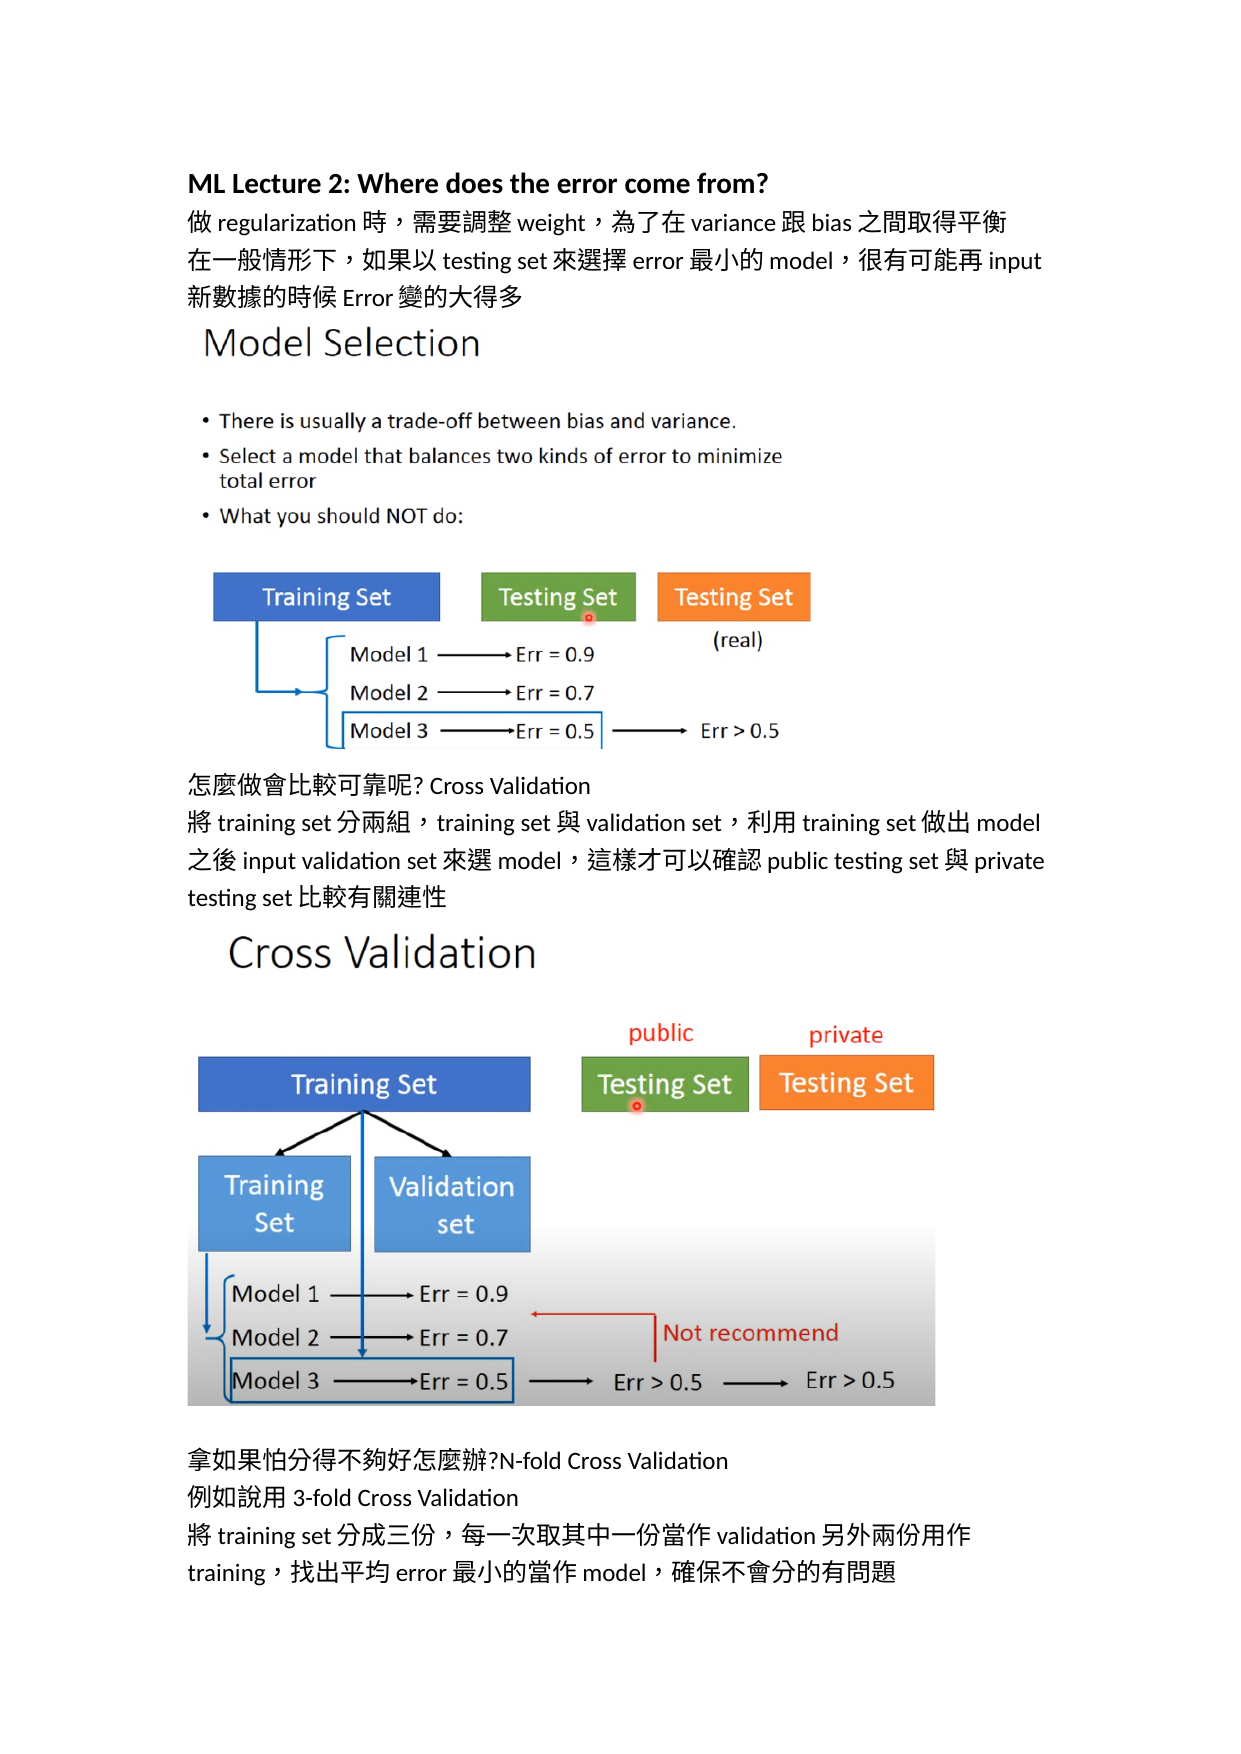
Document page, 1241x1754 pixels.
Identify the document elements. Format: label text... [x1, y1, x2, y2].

picture [187, 914, 936, 1406]
text 做regularization時，需要調整weight，為了在variance跟bias之間取得平衡 [187, 202, 1053, 239]
text 將training set分兩組，training set與 validation set，利用training set做出model之後input validation set來選model，這樣才可以確認public testing set與private testing set比較有關連性 [187, 802, 1053, 914]
picture [187, 314, 811, 749]
text 怎麼做會比較可靠呢? Cross Validation [187, 764, 1053, 802]
text ML Lecture 2: Where does the error come from? [187, 164, 1053, 202]
text 拿如果怕分得不夠好怎麼辦?N-fold Cross Validation [187, 1439, 1053, 1477]
text 例如說用3-fold Cross Validation [187, 1477, 1053, 1514]
text 在一般情形下，如果以testing set來選擇error最小的model，很有可能再input新數據的時候Error變的大得多 [187, 239, 1053, 314]
text 將training set分成三份，每一次取其中一份當作validation另外兩份用作training，找出平均error最小的當作model，確保不會分的有問題 [187, 1514, 1053, 1589]
